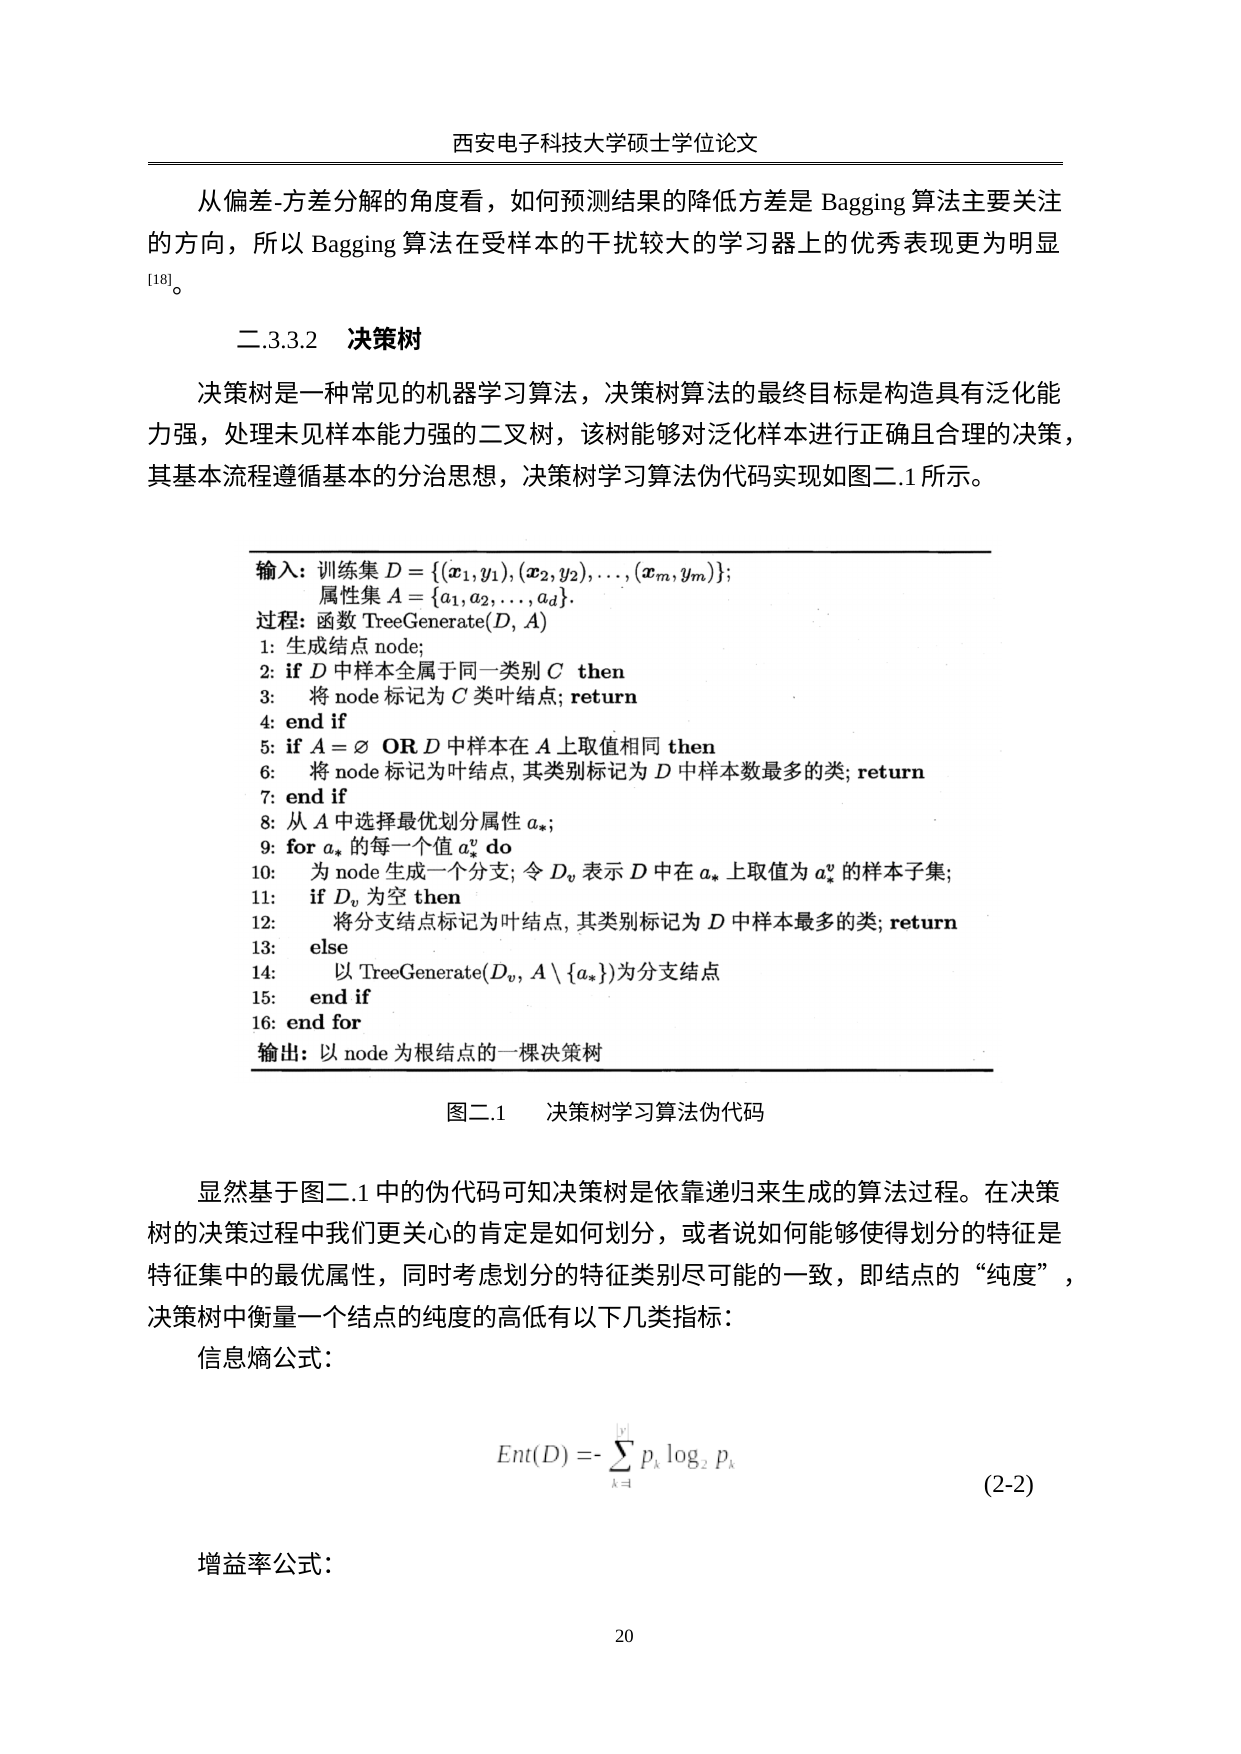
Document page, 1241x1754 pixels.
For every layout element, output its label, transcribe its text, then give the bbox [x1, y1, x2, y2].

text 显然基于图2.13中的伪代码可知决策树是依靠递归来生成的算法过程。在决策树的决策过程中我们更关心的肯定是如何划分，或者说如何能够使得划分的特征是特征集中的最优属性，同时考虑划分的特征类别尽可能的一致，即结点的“纯度”，决策树中衡量一个结点的纯度的高低有以下几类指标： [148, 1168, 1063, 1334]
text 信息熵公式： [148, 1334, 1063, 1376]
text 决策树是一种常见的机器学习算法，决策树算法的最终目标是构造具有泛化能力强，处理未见样本能力强的二叉树，该树能够对泛化样本进行正确且合理的决策，其基本流程遵循基本的分治思想，决策树学习算法伪代码实现如图2.13所示。 [148, 369, 1063, 494]
text (2-2) [148, 1418, 1063, 1498]
text 决策树学习算法伪代码 [148, 1095, 1063, 1127]
text 增益率公式： [148, 1540, 1063, 1581]
picture [233, 535, 1003, 1083]
text 从偏差-方差分解的角度看，如何预测结果的降低方差是Bagging算法主要关注的方向，所以Bagging算法在受样本的干扰较大的学习器上的优秀表现更为明显[18]。 [148, 177, 1063, 302]
subtitle 决策树 [236, 315, 1063, 356]
